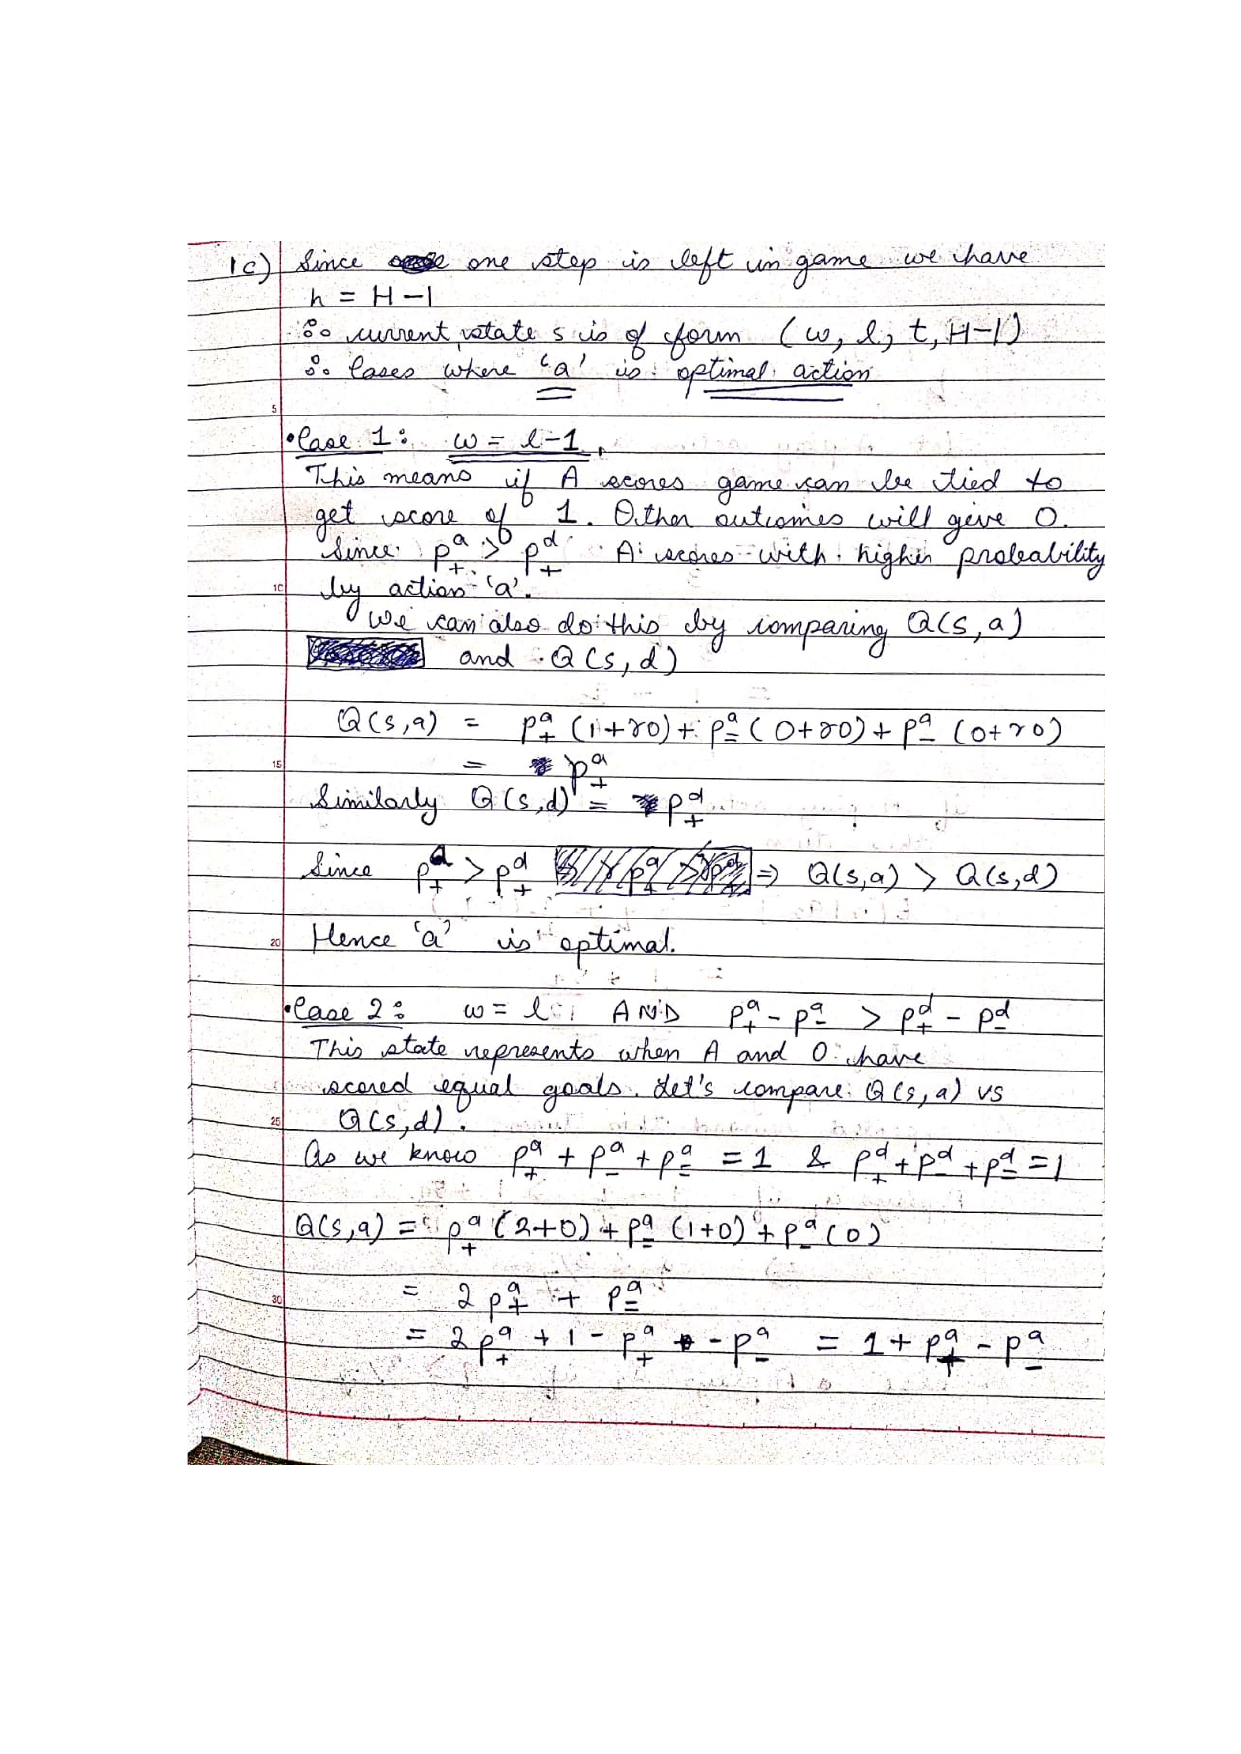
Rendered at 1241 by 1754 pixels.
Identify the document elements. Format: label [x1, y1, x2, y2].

picture [187, 241, 1105, 1465]
